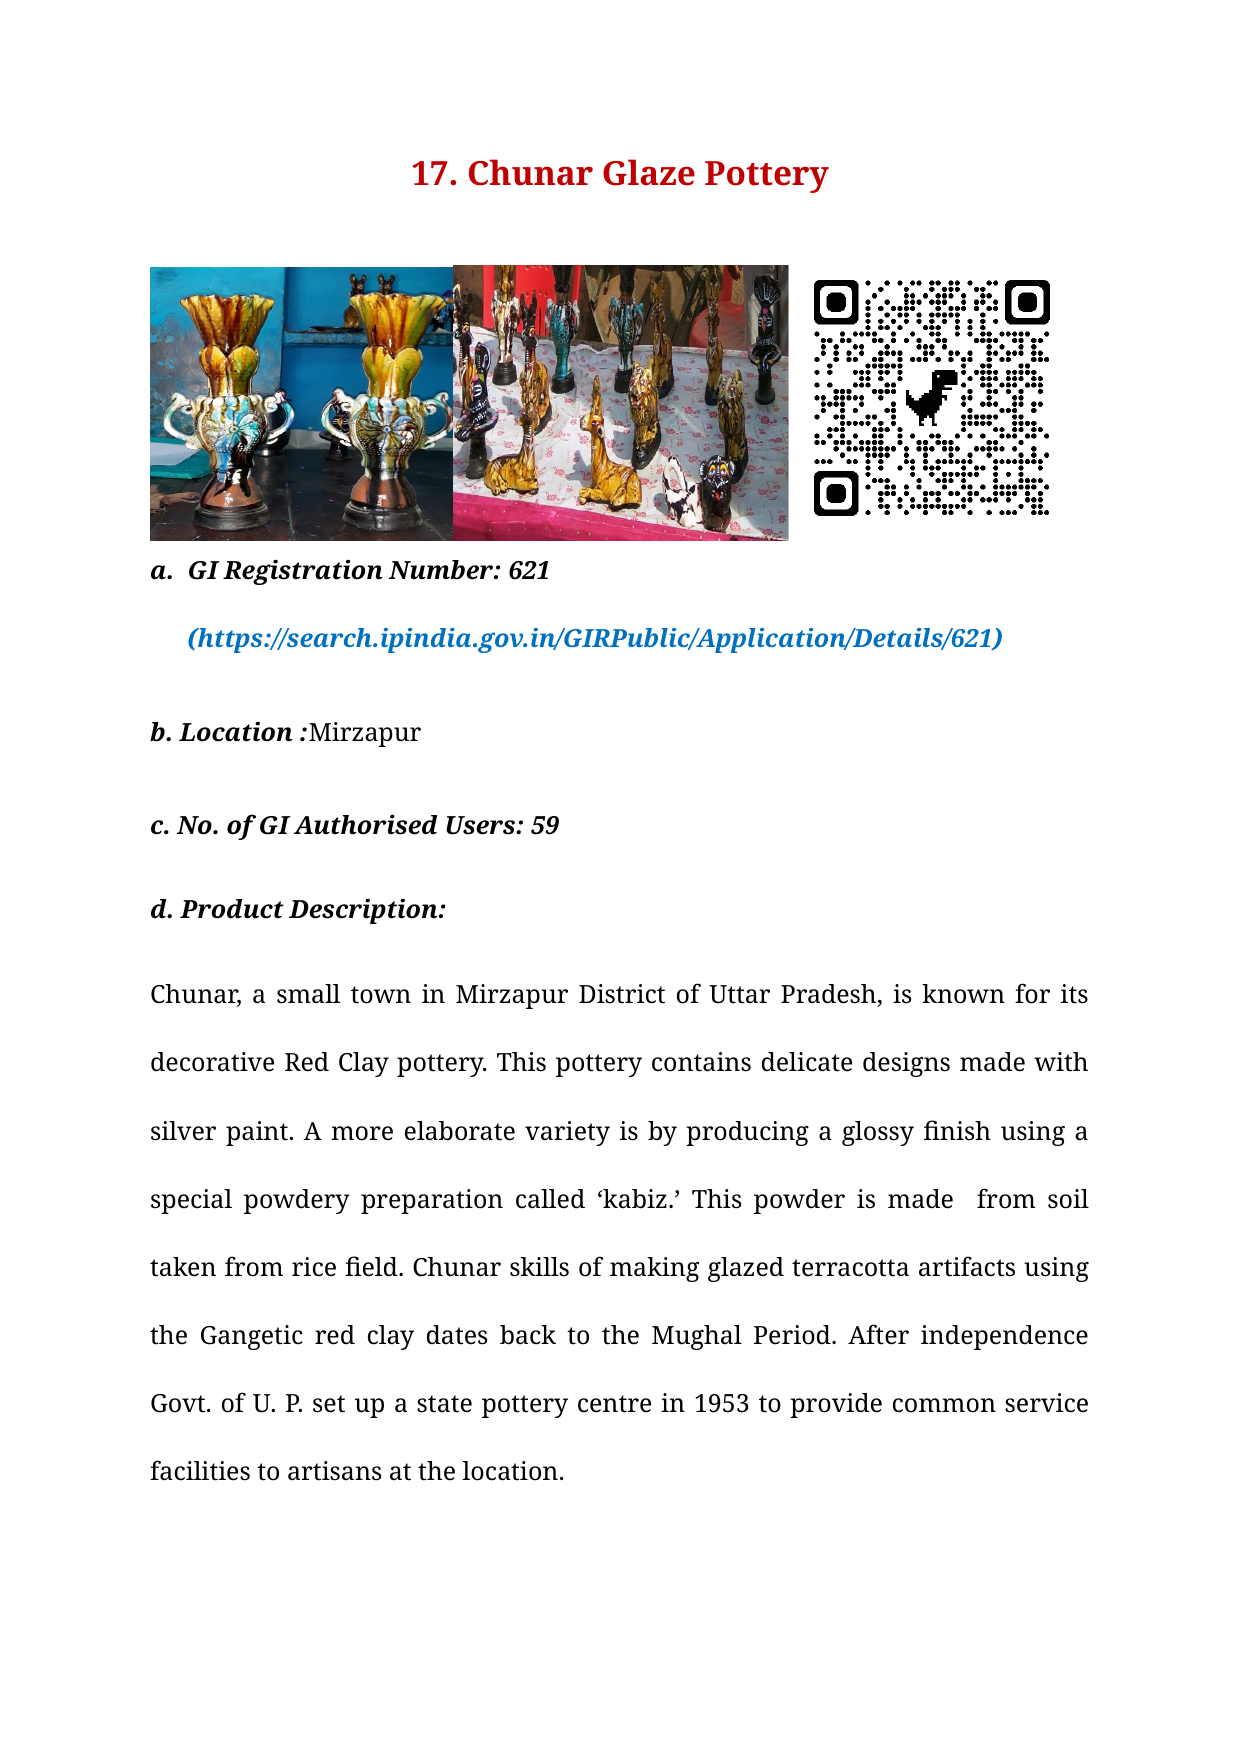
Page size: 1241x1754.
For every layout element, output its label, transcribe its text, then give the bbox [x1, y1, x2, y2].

picture [299, 282, 305, 290]
list (https://search.ipindia.gov.in/GIRPublic/Application/Details/621) [187, 621, 1090, 655]
picture [300, 305, 306, 316]
text d. Product Description: [150, 892, 1090, 926]
list GI Registration Number: 621 [150, 553, 1090, 587]
text c. No. of GI Authorised Users: 59 [150, 807, 1090, 841]
text b. Location :Mirzapur [150, 714, 1090, 748]
text 17. Chunar Glaze Pottery [150, 150, 1090, 195]
text Chunar, a small town in Mirzapur District of Uttar Pradesh, is known for its decorative Red Clay pottery. This pottery contains delicate designs made with silver paint. A more elaborate variety is by producing a glossy finish using a special powdery preparation called ‘kabiz.’ This powder is made from soil taken from rice field. Chunar skills of making glazed terracotta artifacts using the Gangetic red clay dates back to the Mughal Period. After independence Govt. of U. P. set up a state pottery centre in 1953 to provide common service facilities to artisans at the location. [150, 977, 1090, 1488]
picture [150, 254, 1075, 541]
